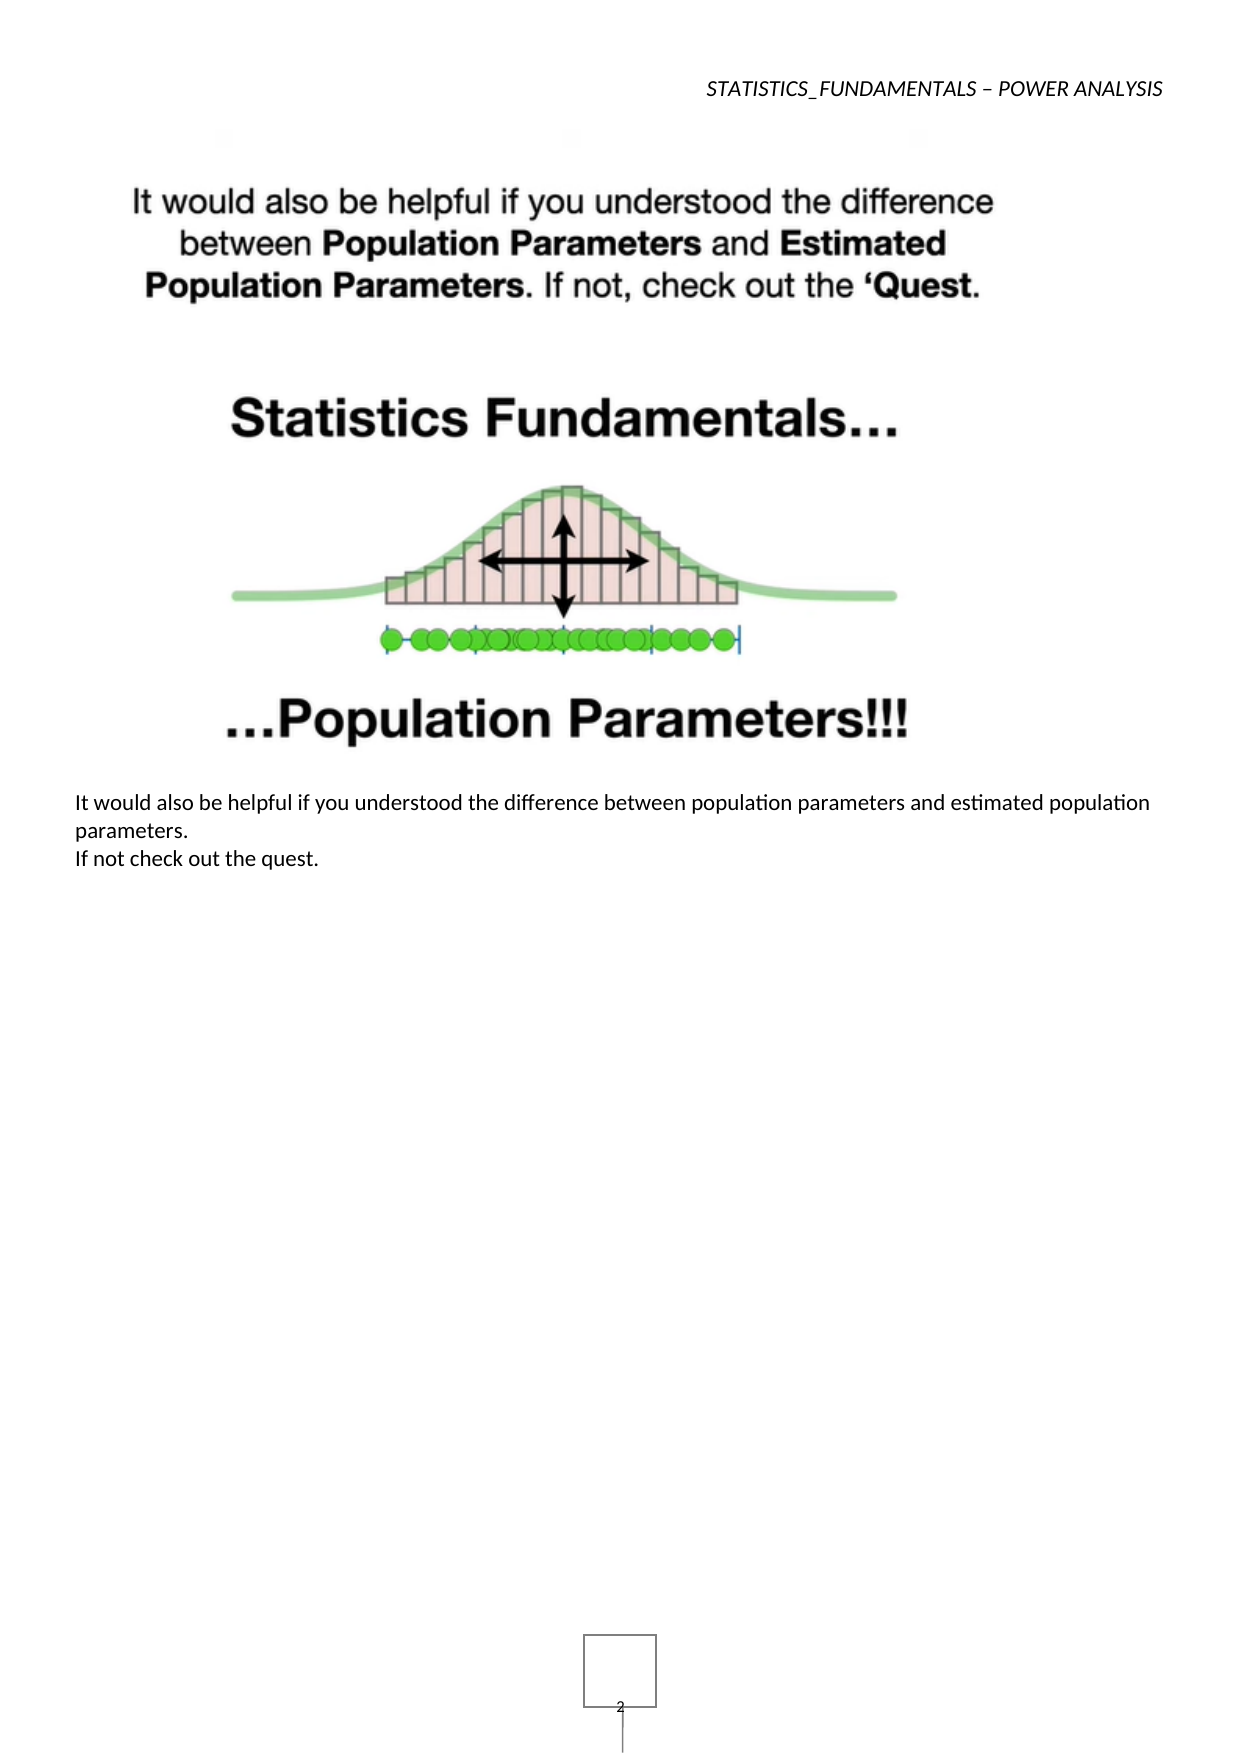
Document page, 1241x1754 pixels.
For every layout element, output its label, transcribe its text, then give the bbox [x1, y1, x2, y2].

picture [75, 129, 1093, 788]
text It would also be helpful if you understood the difference between population parameters and estimated population parameters. [75, 788, 1165, 844]
text If not check out the quest. [75, 844, 1165, 872]
